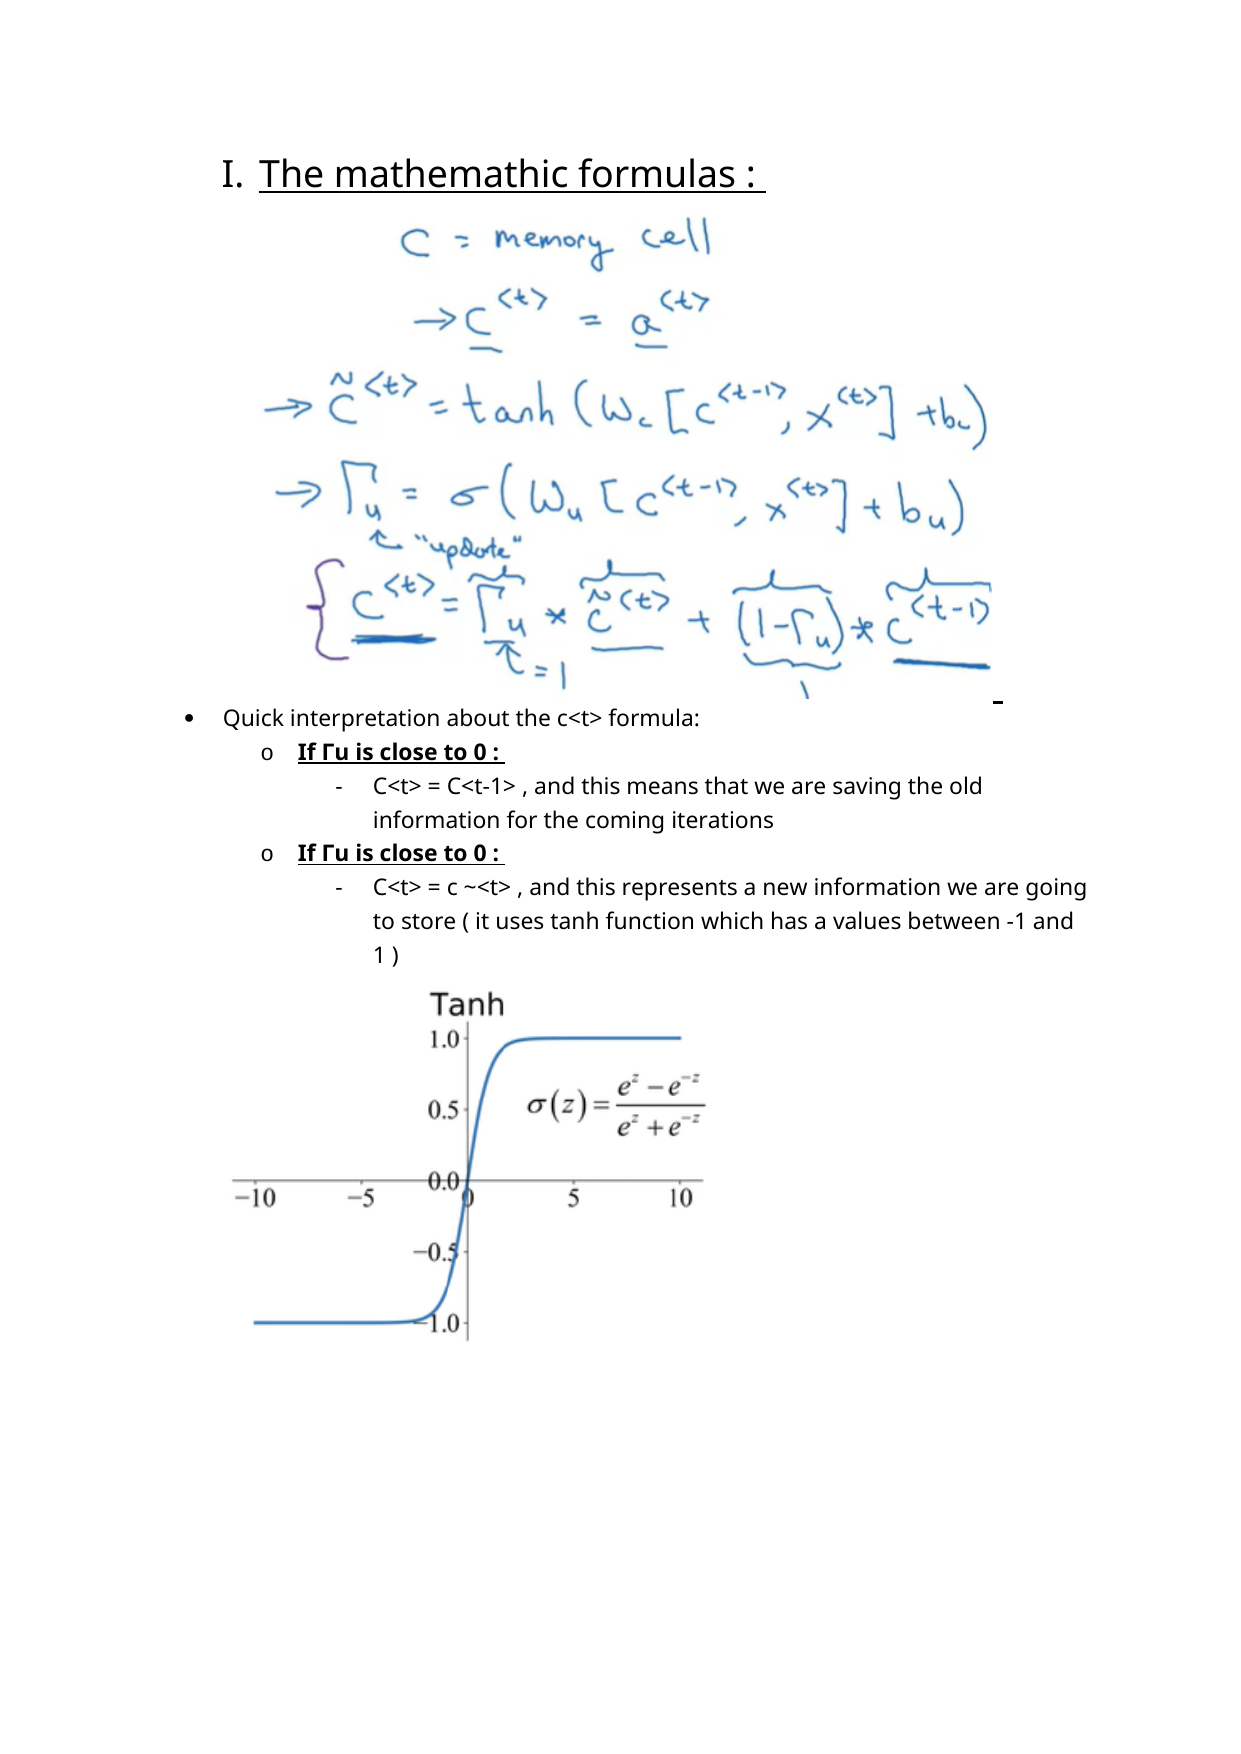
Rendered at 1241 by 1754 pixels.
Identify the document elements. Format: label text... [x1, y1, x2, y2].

picture [222, 972, 729, 1350]
list If Γu is close to 0 : [260, 837, 1093, 869]
list C<t> = c ~<t> , and this represents a new information we are going to store ( it uses tanh function which has a values between -1 and 1 ) [335, 871, 1093, 970]
list Quick interpretation about the c<t> formula: [185, 702, 1093, 733]
subtitle The mathemathic formulas : [221, 148, 1093, 199]
list C<t> = C<t-1> , and this means that we are saving the old information for the coming iterations [335, 770, 1093, 835]
list If Γu is close to 0 : [260, 736, 1093, 767]
picture [258, 206, 993, 699]
